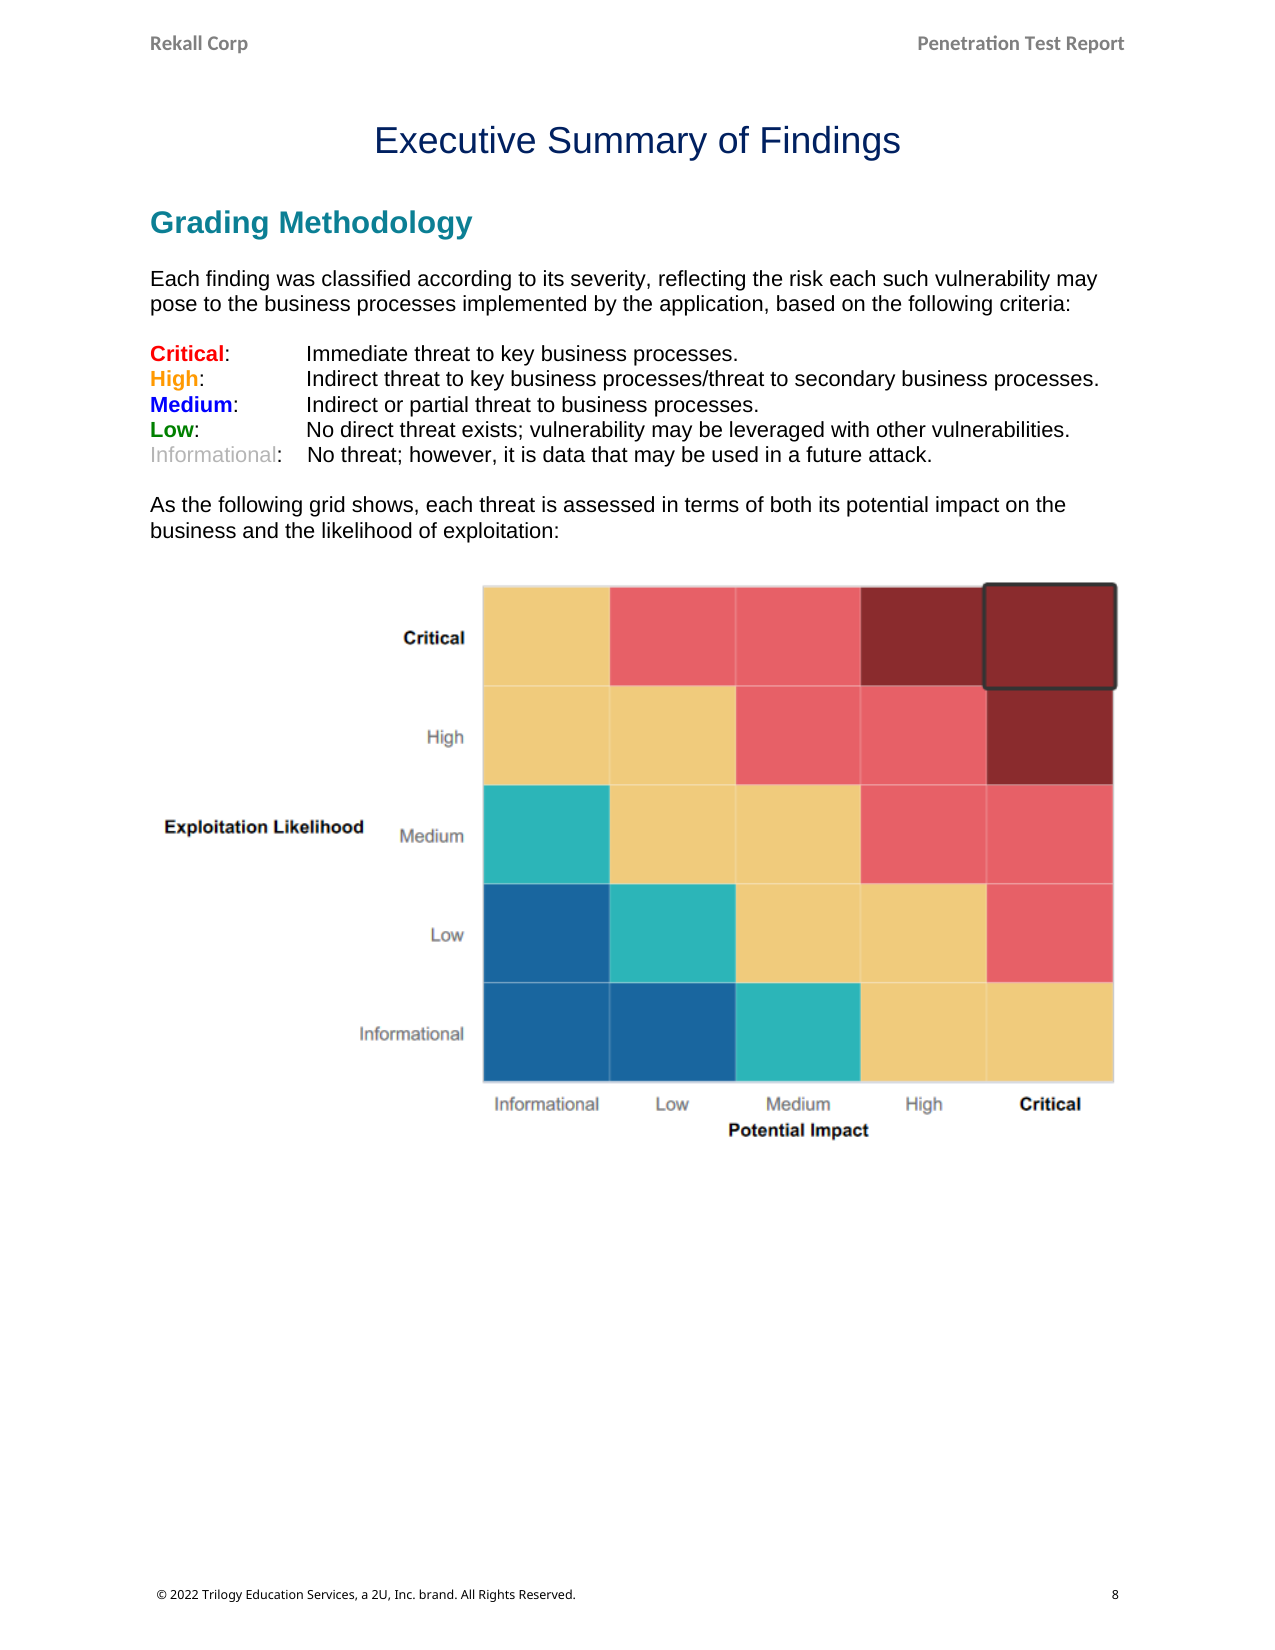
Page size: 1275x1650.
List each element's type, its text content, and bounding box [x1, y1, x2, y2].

subtitle Executive Summary of Findings [150, 118, 1125, 161]
text High: Indirect threat to key business processes/threat to secondary business processes. [150, 366, 1125, 392]
text Informational: No threat; however, it is data that may be used in a future attack. [150, 442, 1125, 467]
text Each finding was classified according to its severity, reflecting the risk each such vulnerability may pose to the business processes implemented by the application, based on the following criteria: [150, 266, 1125, 316]
picture [150, 568, 1125, 1150]
text Low: No direct threat exists; vulnerability may be leveraged with other vulnerabilities. [150, 417, 1125, 442]
text As the following grid shows, each threat is assessed in terms of both its potential impact on the business and the likelihood of exploitation: [150, 492, 1125, 543]
text Medium: Indirect or partial threat to business processes. [150, 392, 1125, 417]
text Critical: Immediate threat to key business processes. [150, 341, 1125, 366]
subtitle Grading Methodology [150, 204, 1125, 240]
